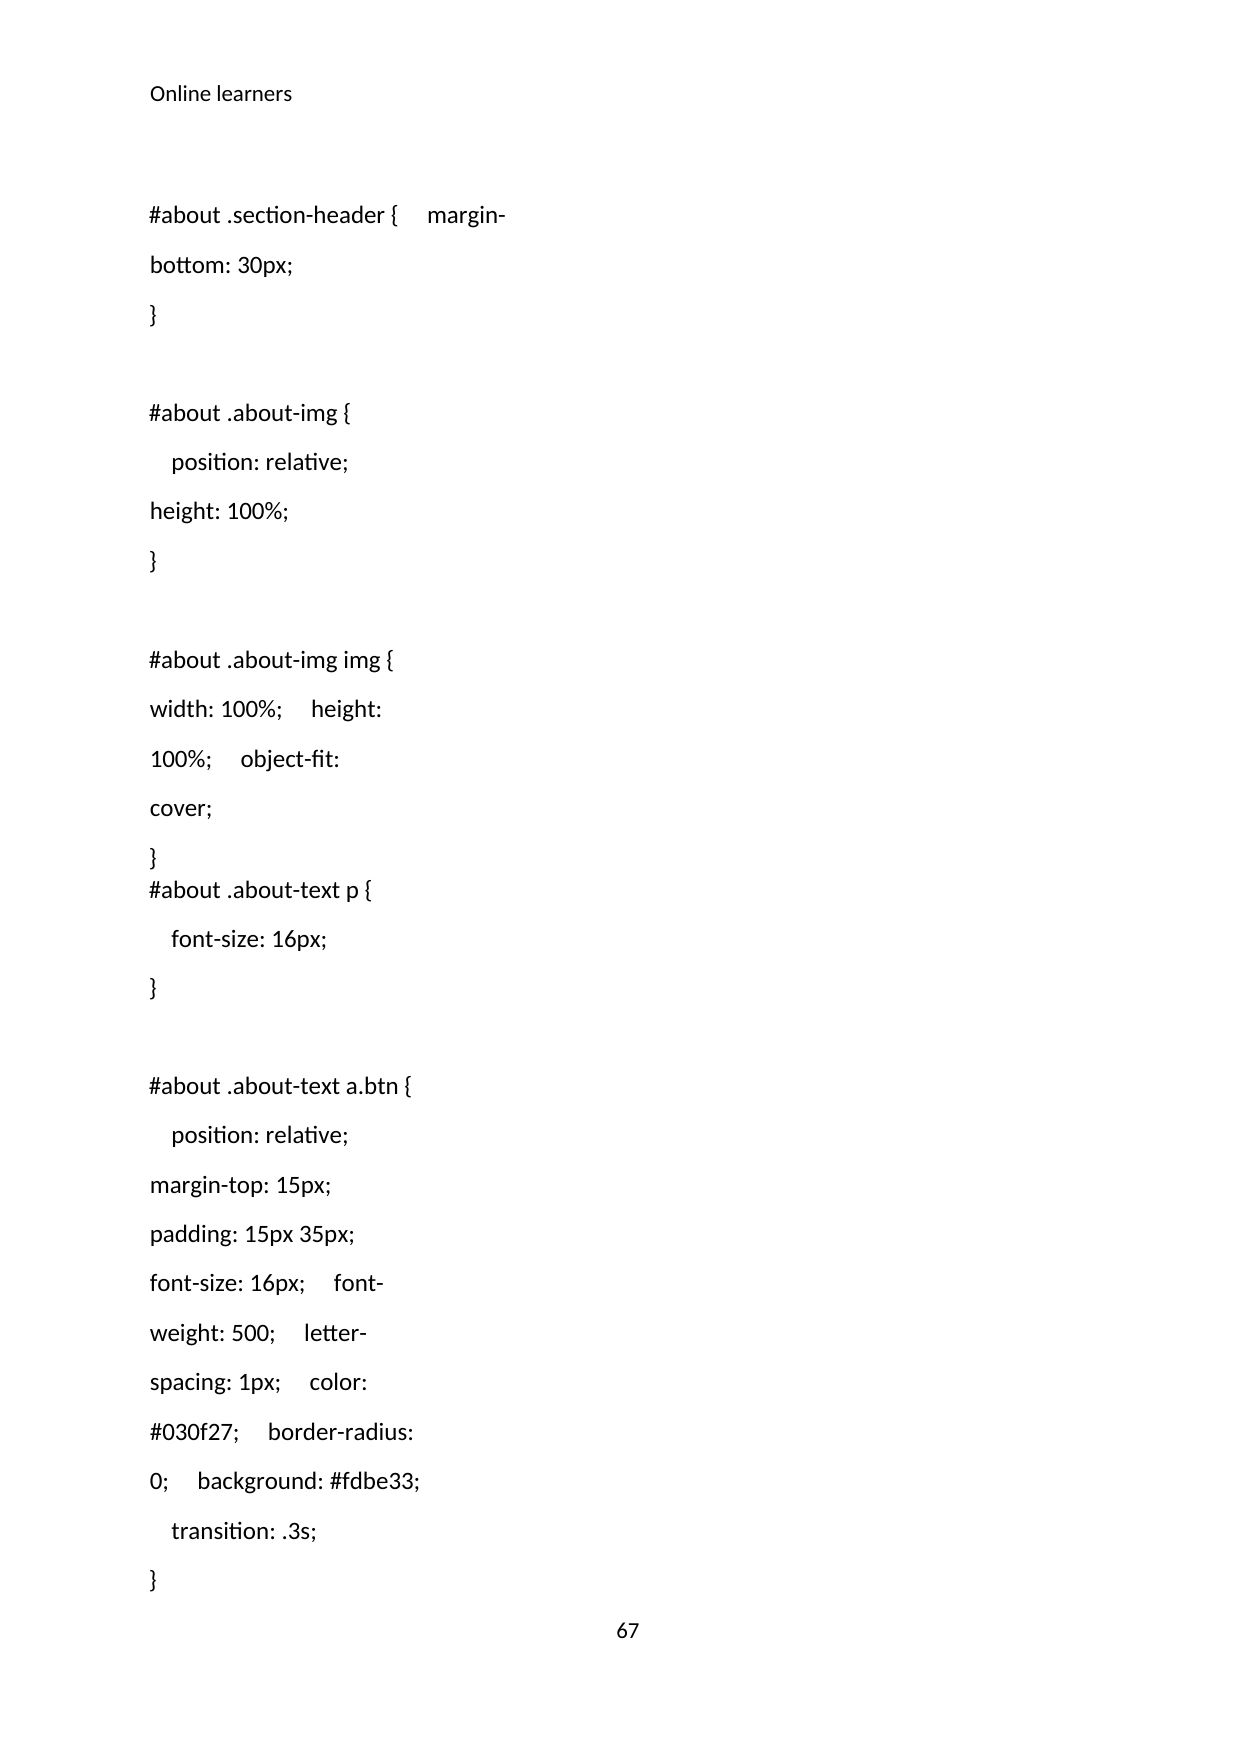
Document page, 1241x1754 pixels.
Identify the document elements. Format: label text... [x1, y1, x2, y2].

text position: relative; height: 100%; [148, 446, 428, 526]
text } [148, 1564, 1106, 1594]
text #about .about-img img { width: 100%; height: 100%; object-fit: cover; [148, 644, 396, 823]
text #about .about-text a.btn { [148, 1071, 1106, 1101]
text } [148, 972, 1106, 1002]
text position: relative; margin-top: 15px; padding: 15px 35px; font-size: 16px; font-weight: 500; letter-spacing: 1px; color: #030f27; border-radius: 0; background: #fdbe33; [148, 1119, 432, 1496]
text } [148, 299, 1106, 329]
text #about .about-text p { [148, 874, 1106, 904]
text font-size: 16px; [148, 923, 1106, 953]
text } [148, 842, 1106, 872]
text } [148, 545, 1106, 576]
text #about .section-header { margin-bottom: 30px; [148, 199, 568, 279]
text #about .about-img { [148, 397, 1106, 428]
text transition: .3s; [148, 1515, 1106, 1545]
